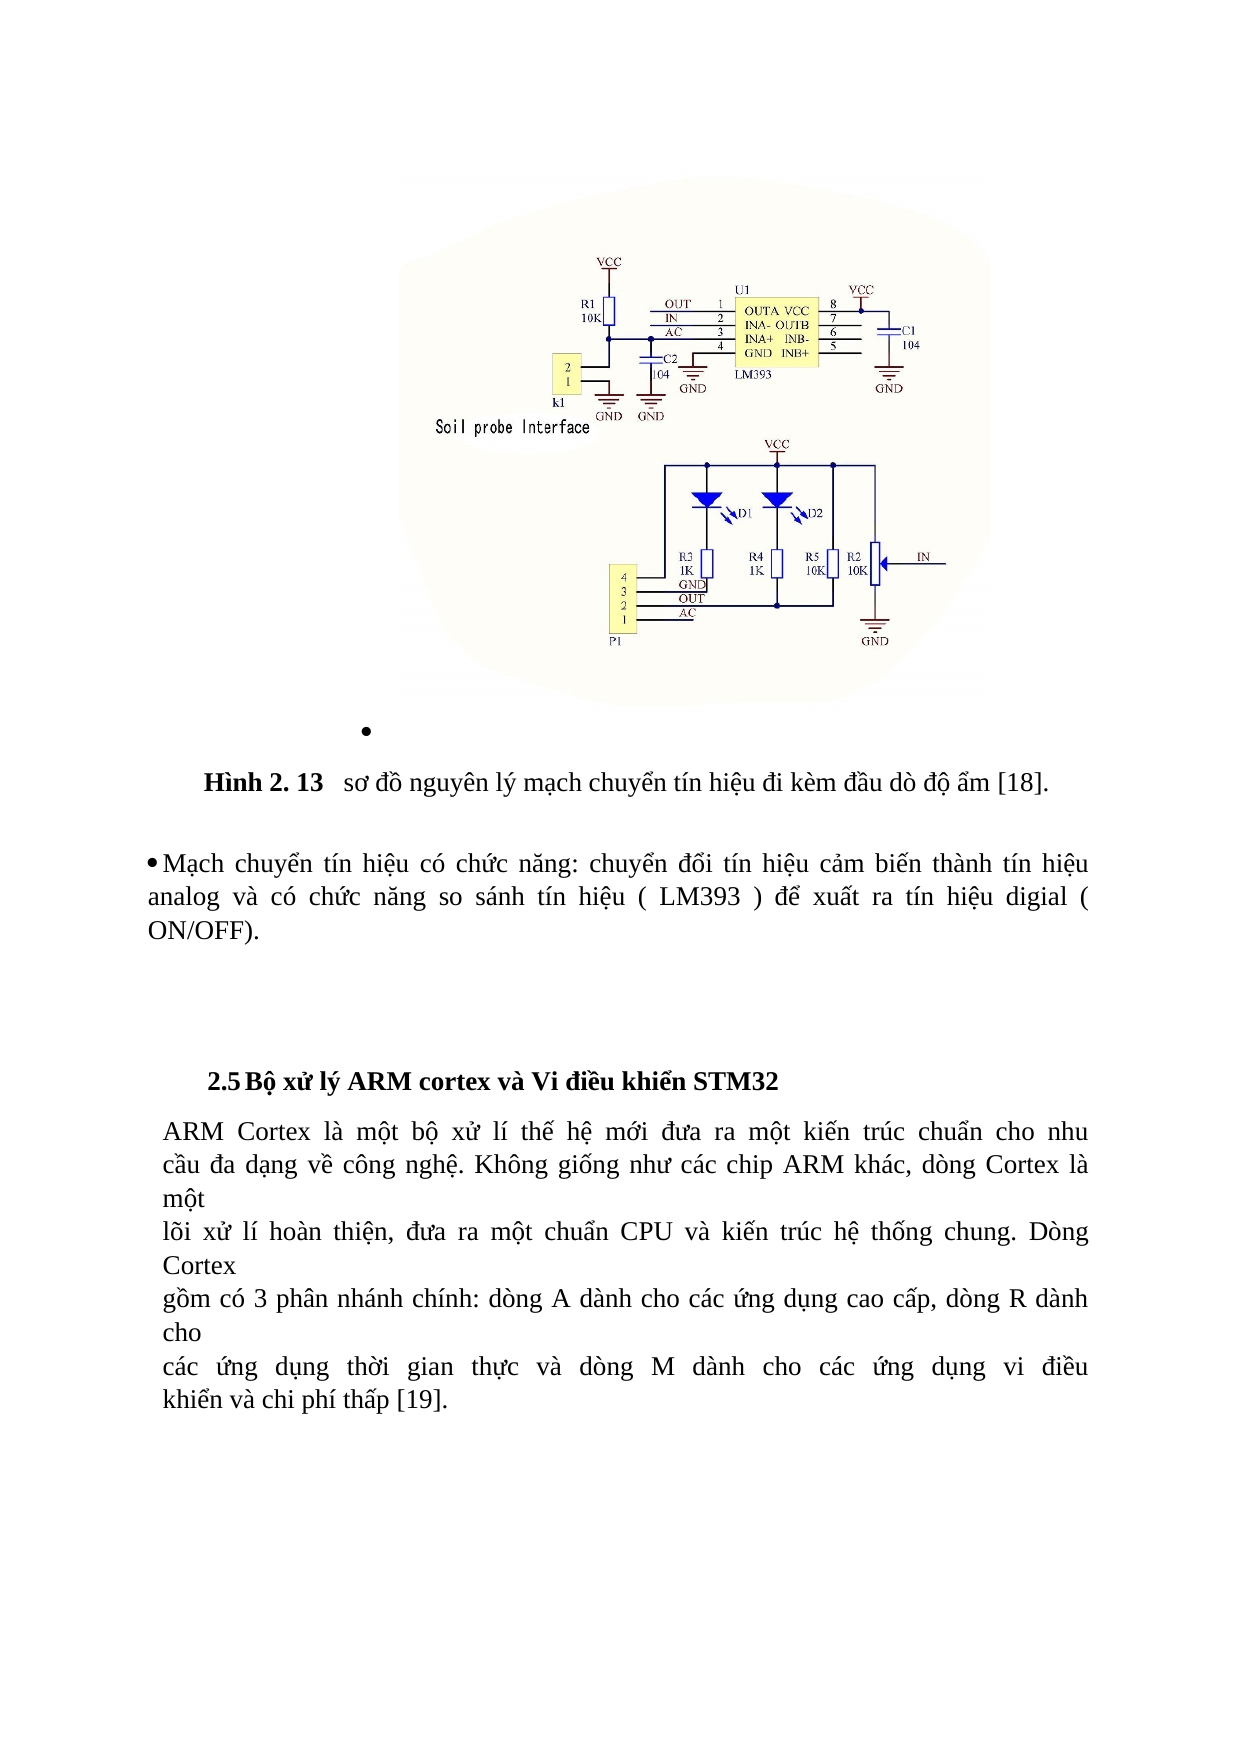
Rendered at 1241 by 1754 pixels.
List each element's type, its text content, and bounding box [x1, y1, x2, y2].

list Mạch chuyển tín hiệu có chức năng: chuyển đổi tín hiệu cảm biến thành tín hiệu analog và có chức năng so sánh tín hiệu ( LM393 ) để xuất ra tín hiệu digial ( ON/OFF). [148, 847, 1090, 945]
text ARM Cortex là một bộ xử lí thế hệ mới đưa ra một kiến trúc chuẩn cho nhu cầu đa dạng về công nghệ. Không giống như các chip ARM khác, dòng Cortex là một lõi xử lí hoàn thiện, đưa ra một chuẩn CPU và kiến trúc hệ thống chung. Dòng Cortex gồm có 3 phân nhánh chính: dòng A dành cho các ứng dụng cao cấp, dòng R dành cho các ứng dụng thời gian thực và dòng M dành cho các ứng dụng vi điều khiển và chi phí thấp . [162, 1115, 1090, 1414]
picture [399, 150, 991, 742]
list Bộ xử lý ARM cortex và Vi điều khiển STM32 [207, 1065, 1090, 1096]
text Hình 2. 13 sơ đồ nguyên lý mạch chuyển tín hiệu đi kèm đầu dò độ ẩm . [162, 766, 1090, 797]
